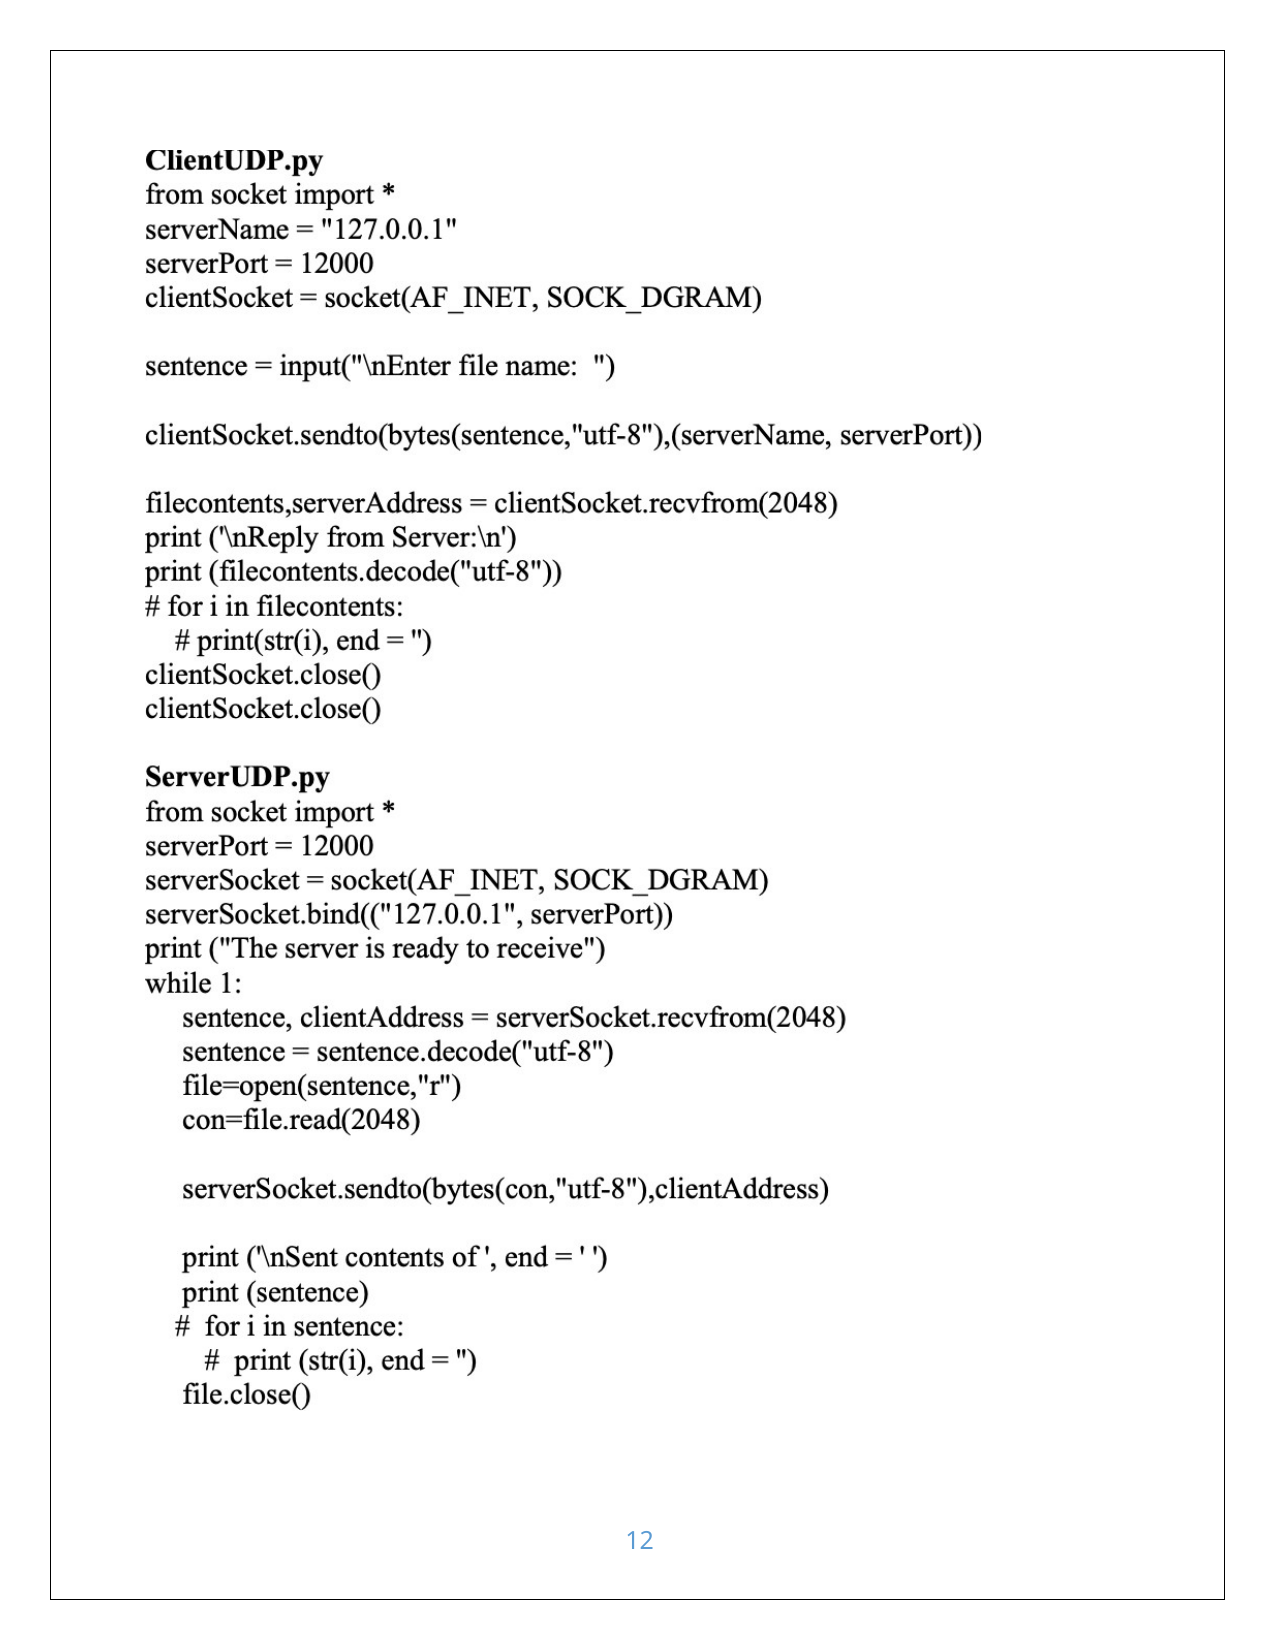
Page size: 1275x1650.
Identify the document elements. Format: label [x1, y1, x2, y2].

picture [144, 150, 982, 1411]
